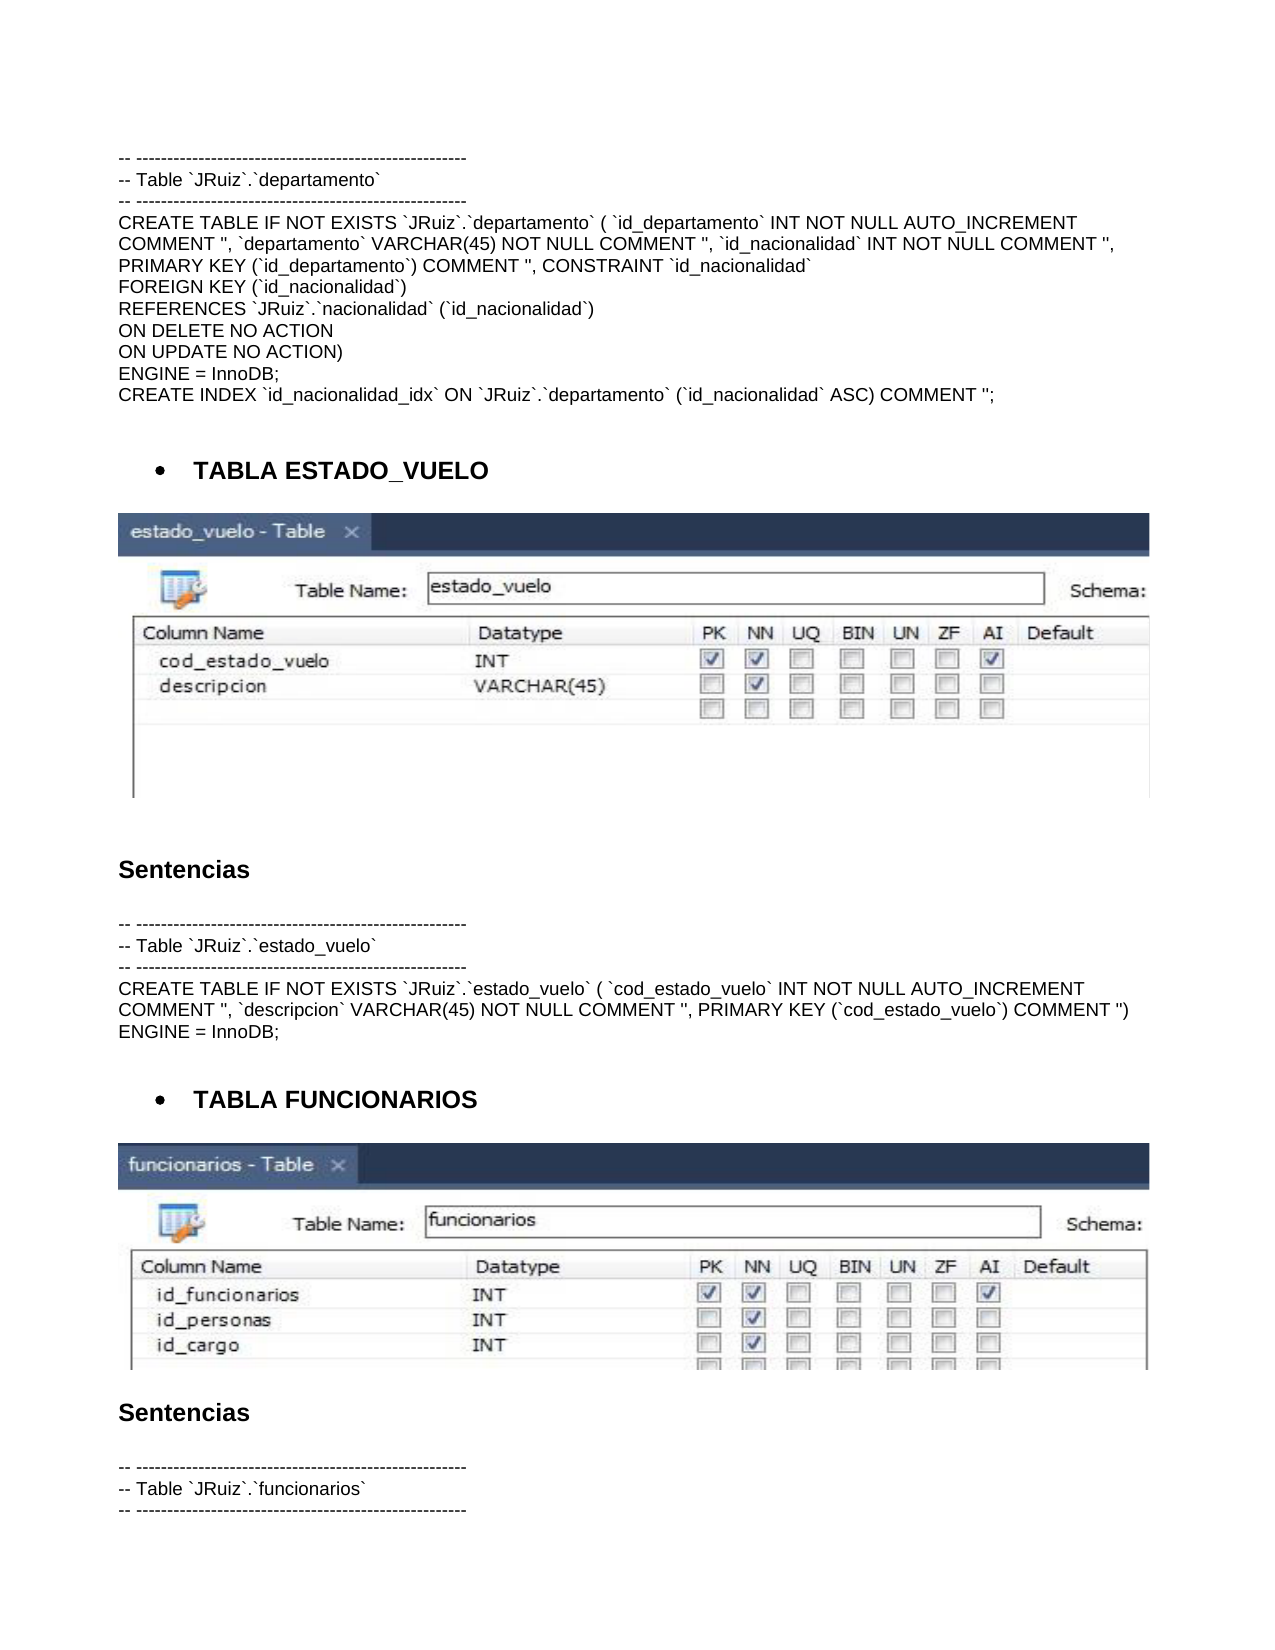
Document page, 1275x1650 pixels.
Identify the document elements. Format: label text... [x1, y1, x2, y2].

text CREATE TABLE IF NOT EXISTS `JRuiz`.`departamento` ( `id_departamento` INT NOT NULL AUTO_INCREMENT COMMENT '', `departamento` VARCHAR(45) NOT NULL COMMENT '', `id_nacionalidad` INT NOT NULL COMMENT '', PRIMARY KEY (`id_departamento`) COMMENT '', CONSTRAINT `id_nacionalidad` [118, 212, 1157, 276]
list TABLA ESTADO_VUELO [156, 456, 1157, 485]
text -- ----------------------------------------------------- [118, 1456, 1157, 1477]
text -- ----------------------------------------------------- [118, 1499, 1157, 1521]
text REFERENCES `JRuiz`.`nacionalidad` (`id_nacionalidad`) [118, 298, 1157, 319]
text FOREIGN KEY (`id_nacionalidad`) [118, 276, 1157, 298]
text ENGINE = InnoDB; [118, 1021, 1157, 1042]
text -- ----------------------------------------------------- [118, 956, 1157, 978]
text -- ----------------------------------------------------- [118, 190, 1157, 212]
text Sentencias [118, 856, 1157, 884]
list TABLA FUNCIONARIOS [156, 1086, 1157, 1114]
text ON DELETE NO ACTION [118, 319, 1157, 341]
text ON UPDATE NO ACTION) [118, 341, 1157, 362]
text -- Table `JRuiz`.`departamento` [118, 168, 1157, 190]
text -- Table `JRuiz`.`estado_vuelo` [118, 934, 1157, 956]
text CREATE TABLE IF NOT EXISTS `JRuiz`.`estado_vuelo` ( `cod_estado_vuelo` INT NOT NULL AUTO_INCREMENT COMMENT '', `descripcion` VARCHAR(45) NOT NULL COMMENT '', PRIMARY KEY (`cod_estado_vuelo`) COMMENT '') [118, 978, 1157, 1021]
text -- ----------------------------------------------------- [118, 913, 1157, 934]
text ENGINE = InnoDB; [118, 362, 1157, 384]
text CREATE INDEX `id_nacionalidad_idx` ON `JRuiz`.`departamento` (`id_nacionalidad` ASC) COMMENT ''; [118, 384, 1157, 406]
text Sentencias [118, 1398, 1157, 1427]
text -- Table `JRuiz`.`funcionarios` [118, 1477, 1157, 1499]
text -- ----------------------------------------------------- [118, 147, 1157, 168]
